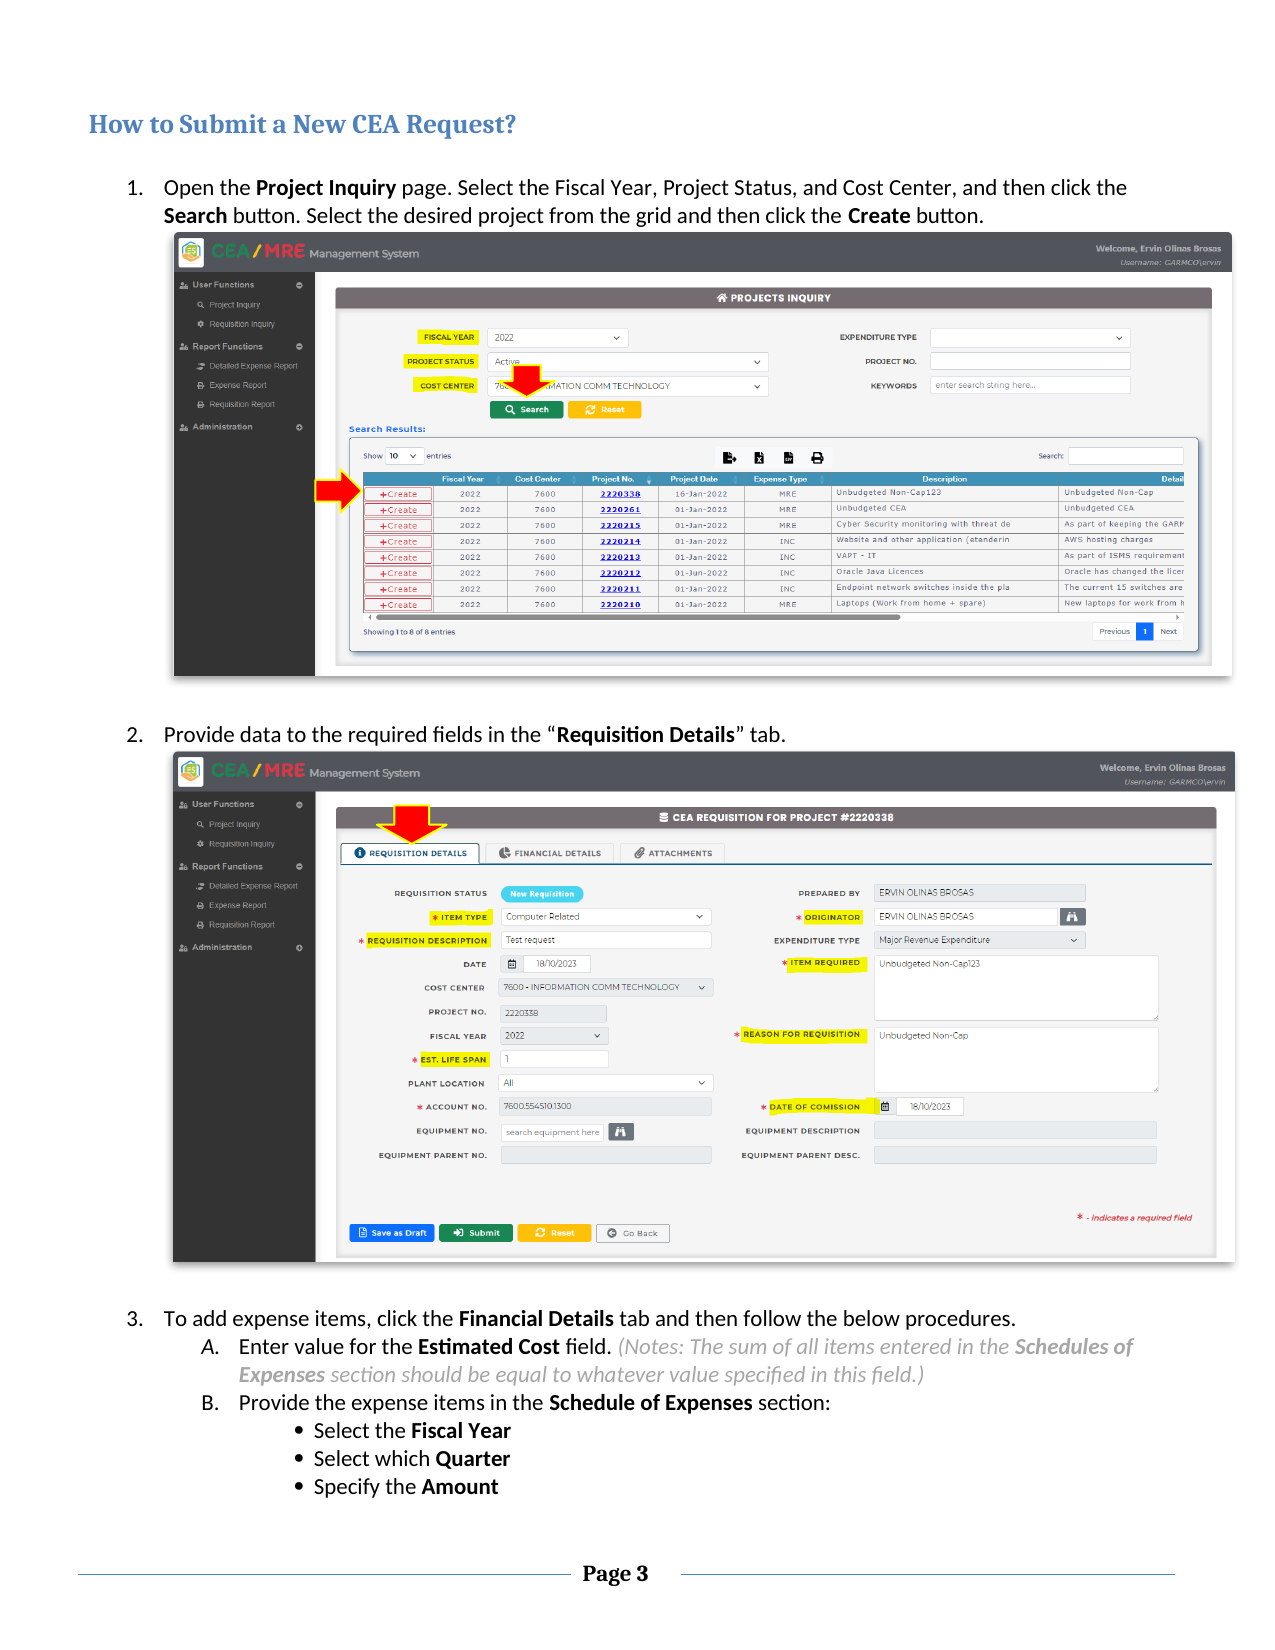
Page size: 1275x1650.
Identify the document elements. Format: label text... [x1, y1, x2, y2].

list Select which Quarter [295, 1444, 1186, 1472]
picture [173, 750, 1235, 1262]
list Provide the expense items in the Schedule of Expenses section: [201, 1388, 1186, 1416]
picture [173, 232, 1232, 676]
list Select the Fiscal Year [295, 1416, 1186, 1444]
subtitle How to Submit a New CEA Request? [89, 109, 1186, 141]
list Provide data to the required fields in the “Requisition Details” tab. [126, 720, 1186, 748]
list To add expense items, click the Financial Details tab and then follow the below procedures. [126, 1304, 1186, 1332]
list Enter value for the Estimated Cost field. (Notes: The sum of all items entered in the Schedules of Expenses section should be equal to whatever value specified in this field.) [201, 1332, 1186, 1388]
list Specify the Amount [295, 1472, 1186, 1500]
